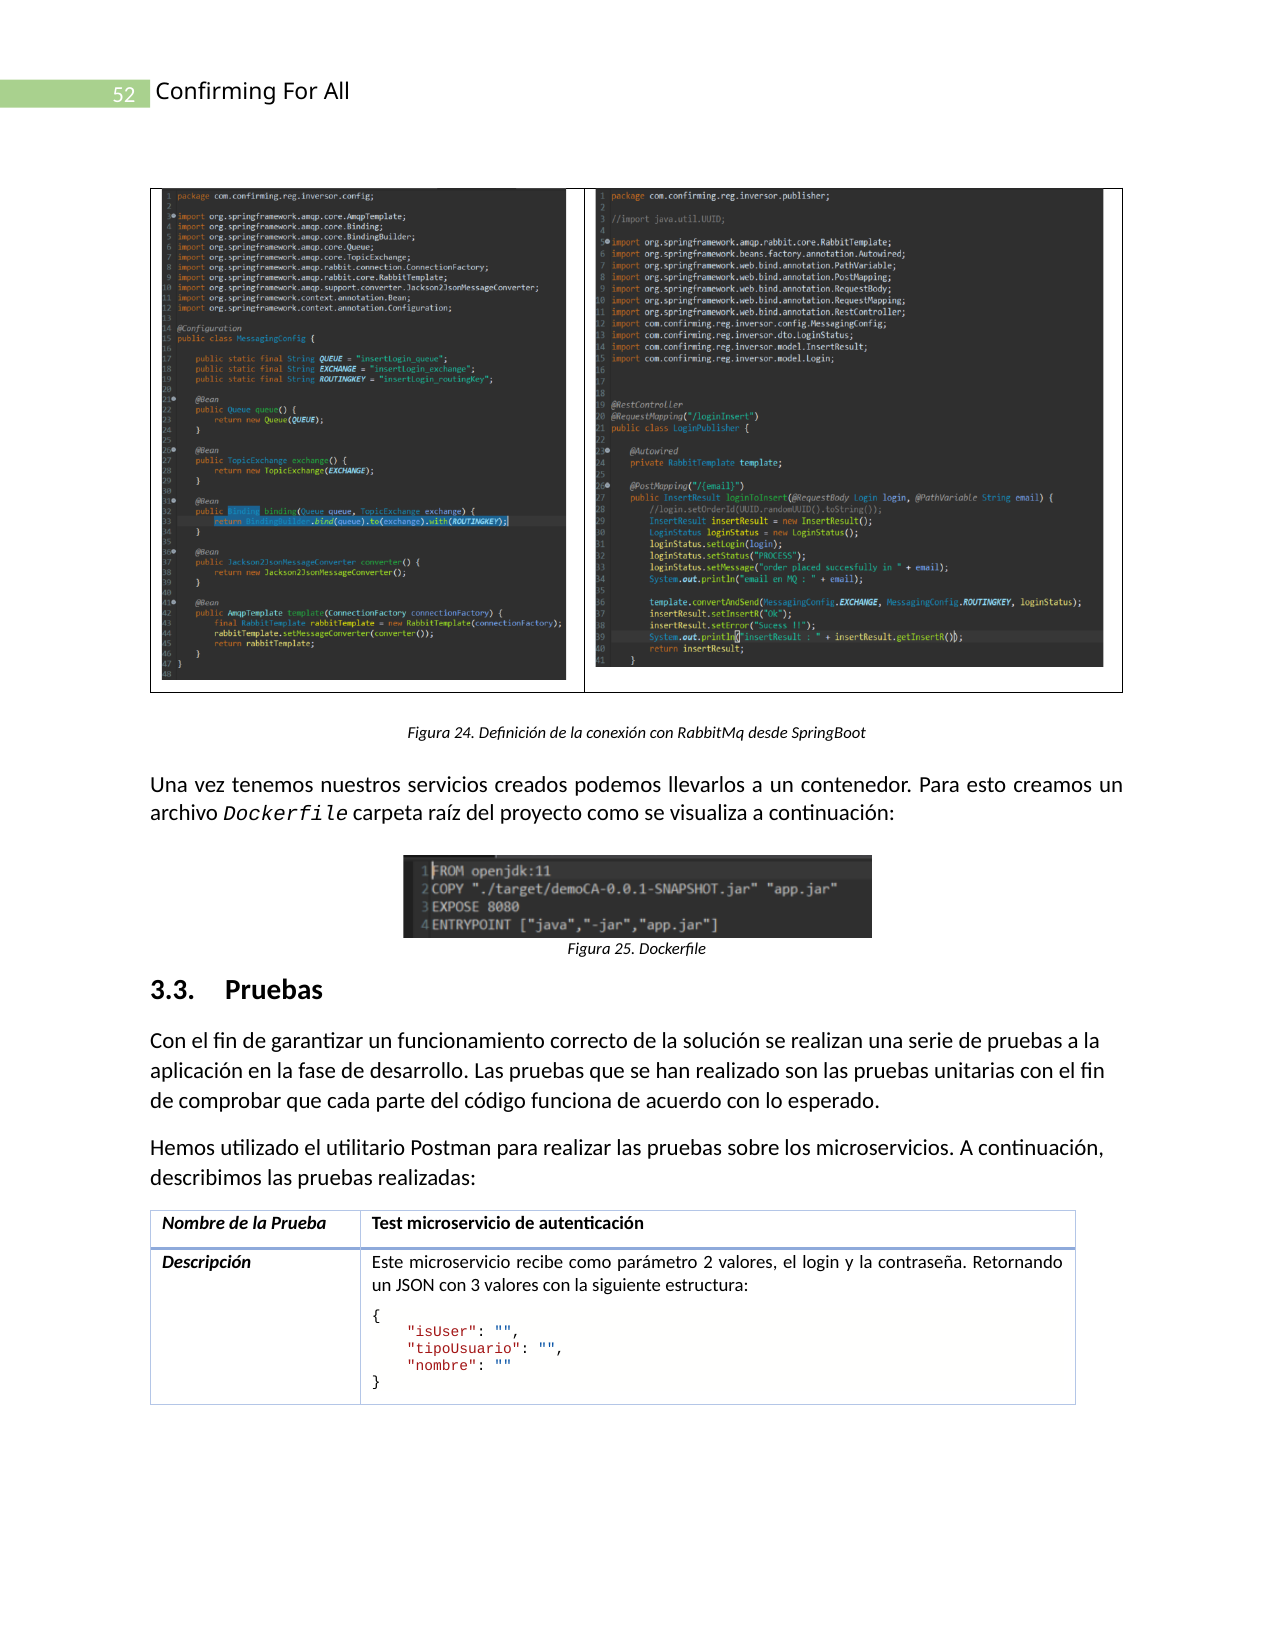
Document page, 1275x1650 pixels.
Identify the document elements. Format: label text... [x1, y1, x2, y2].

text Pruebas [150, 971, 1125, 1006]
table_header [585, 189, 1122, 692]
table_cell Descripción [151, 1250, 360, 1403]
subtitle Con el fin de garantizar un funcionamiento correcto de la solución se realizan una serie de pruebas a la aplicación en la fase de desarrollo. Las pruebas que se han realizado son las pruebas unitarias con el fin de comprobar que cada parte del código funciona de acuerdo con lo esperado. [150, 1026, 1125, 1114]
subtitle Figura 25. Dockerfile [150, 938, 1125, 958]
table_header Nombre de la Prueba [151, 1211, 360, 1247]
subtitle Hemos utilizado el utilitario Postman para realizar las pruebas sobre los microservicios. A continuación, describimos las pruebas realizadas: [150, 1133, 1125, 1191]
table_header Test microservicio de autenticación [361, 1211, 1075, 1247]
picture [403, 855, 872, 938]
picture [161, 188, 567, 680]
table_header [151, 189, 584, 692]
picture [595, 188, 1104, 667]
subtitle Una vez tenemos nuestros servicios creados podemos llevarlos a un contenedor. Para esto creamos un archivo Dockerfile carpeta raíz del proyecto como se visualiza a continuación: [150, 770, 1125, 827]
subtitle Figura 24. Definición de la conexión con RabbitMq desde SpringBoot [150, 722, 1125, 742]
table_cell Este microservicio recibe como parámetro 2 valores, el login y la contraseña. Retornando un JSON con 3 valores con la siguiente estructura: { "isUser": "", "tipoUsuario": "", "nombre": "" } [361, 1250, 1075, 1403]
